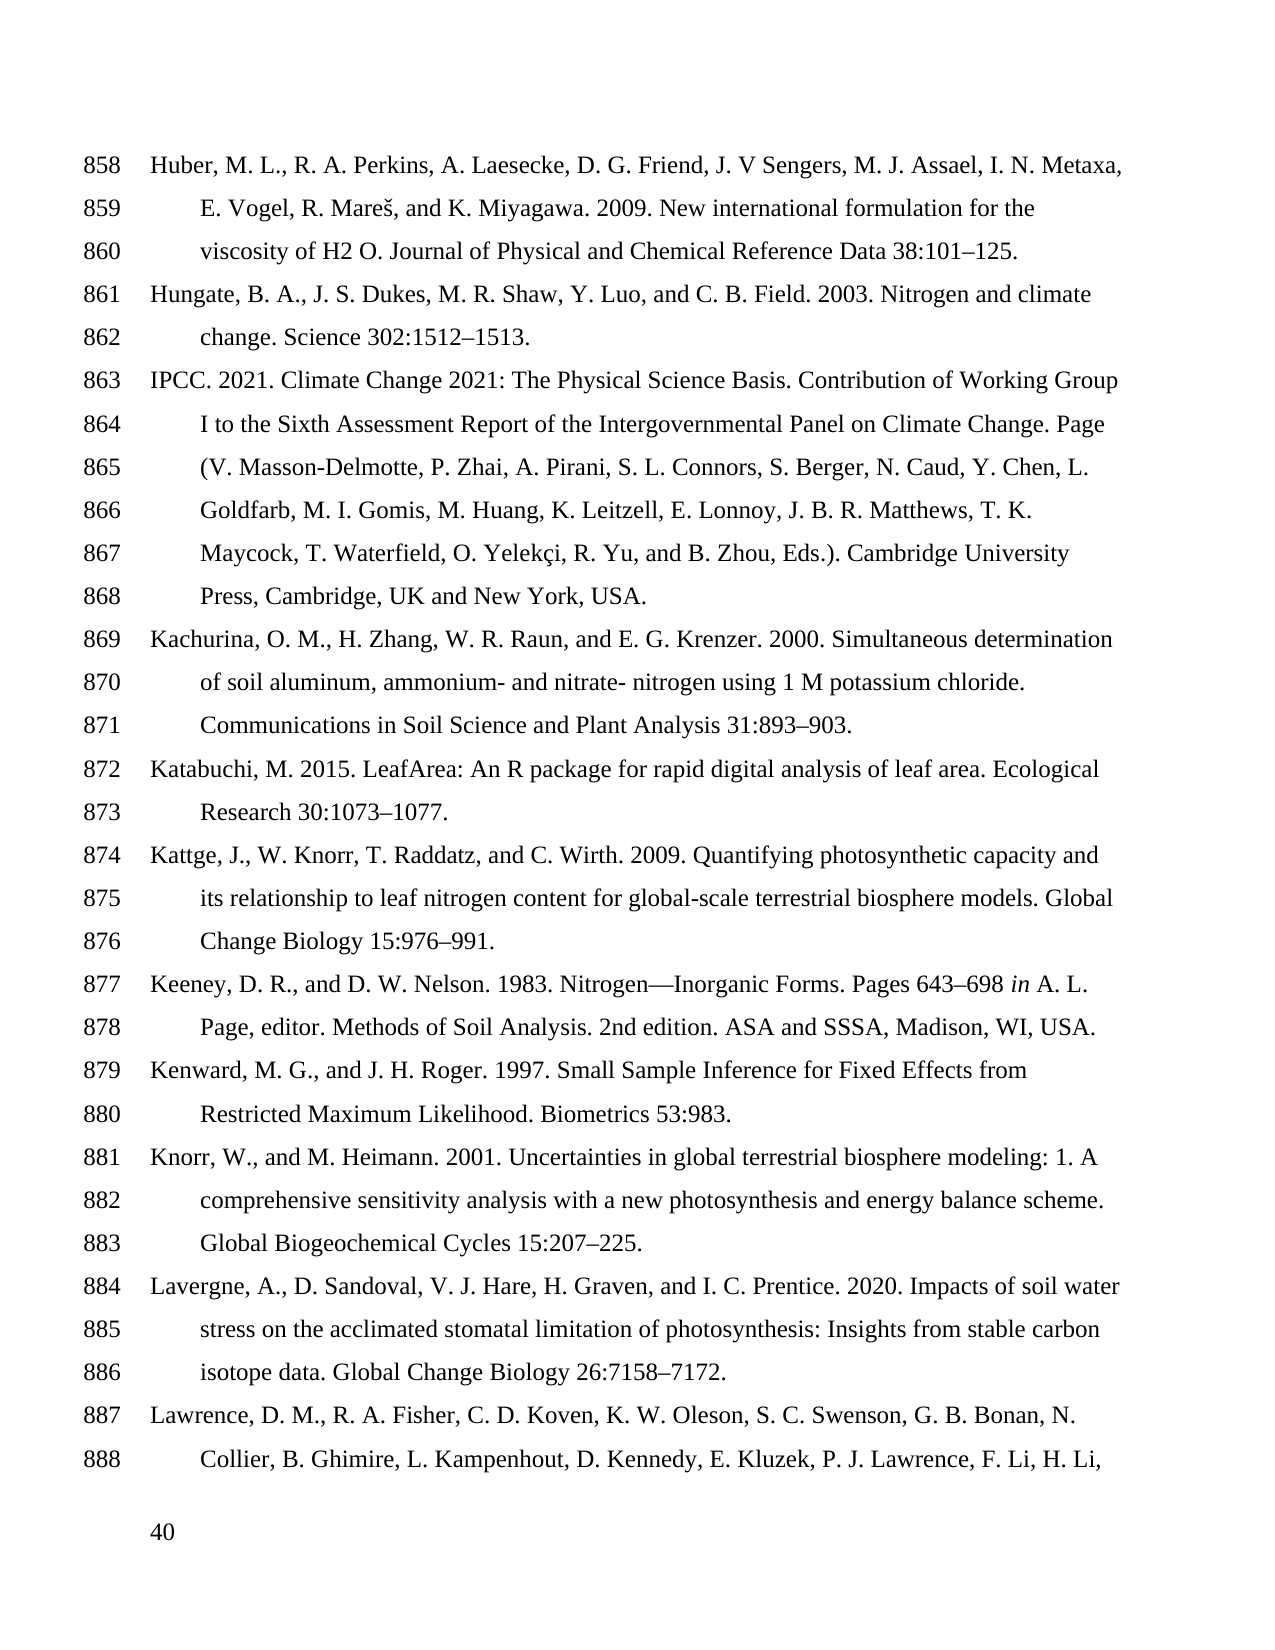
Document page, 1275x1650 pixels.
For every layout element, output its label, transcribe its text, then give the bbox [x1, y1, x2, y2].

text Kattge, J., W. Knorr, T. Raddatz, and C. Wirth. 2009. Quantifying photosynthetic capacity and its relationship to leaf nitrogen content for global-scale terrestrial biosphere models. Global Change Biology 15:976–991. [150, 840, 1125, 955]
text Kenward, M. G., and J. H. Roger. 1997. Small Sample Inference for Fixed Effects from Restricted Maximum Likelihood. Biometrics 53:983. [150, 1056, 1125, 1127]
text Kachurina, O. M., H. Zhang, W. R. Raun, and E. G. Krenzer. 2000. Simultaneous determination of soil aluminum, ammonium- and nitrate- nitrogen using 1 M potassium chloride. Communications in Soil Science and Plant Analysis 31:893–903. [150, 624, 1125, 739]
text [150, 1401, 1125, 1472]
text Huber, M. L., R. A. Perkins, A. Laesecke, D. G. Friend, J. V Sengers, M. J. Assael, I. N. Metaxa, E. Vogel, R. Mareš, and K. Miyagawa. 2009. New international formulation for the viscosity of H2 O. Journal of Physical and Chemical Reference Data 38:101–125. [150, 150, 1125, 265]
text Keeney, D. R., and D. W. Nelson. 1983. Nitrogen—Inorganic Forms. Pages 643–698 in A. L. Page, editor. Methods of Soil Analysis. 2nd edition. ASA and SSSA, Madison, WI, USA. [150, 969, 1125, 1041]
text Lavergne, A., D. Sandoval, V. J. Hare, H. Graven, and I. C. Prentice. 2020. Impacts of soil water stress on the acclimated stomatal limitation of photosynthesis: Insights from stable carbon isotope data. Global Change Biology 26:7158–7172. [150, 1271, 1125, 1386]
text Hungate, B. A., J. S. Dukes, M. R. Shaw, Y. Luo, and C. B. Field. 2003. Nitrogen and climate change. Science 302:1512–1513. [150, 279, 1125, 351]
text Knorr, W., and M. Heimann. 2001. Uncertainties in global terrestrial biosphere modeling: 1. A comprehensive sensitivity analysis with a new photosynthesis and energy balance scheme. Global Biogeochemical Cycles 15:207–225. [150, 1142, 1125, 1257]
text Katabuchi, M. 2015. LeafArea: An R package for rapid digital analysis of leaf area. Ecological Research 30:1073–1077. [150, 754, 1125, 826]
text IPCC. 2021. Climate Change 2021: The Physical Science Basis. Contribution of Working Group I to the Sixth Assessment Report of the Intergovernmental Panel on Climate Change. Page (V. Masson-Delmotte, P. Zhai, A. Pirani, S. L. Connors, S. Berger, N. Caud, Y. Chen, L. Goldfarb, M. I. Gomis, M. Huang, K. Leitzell, E. Lonnoy, J. B. R. Matthews, T. K. Maycock, T. Waterfield, O. Yelekçi, R. Yu, and B. Zhou, Eds.). Cambridge University Press, Cambridge, UK and New York, USA. [150, 366, 1125, 610]
